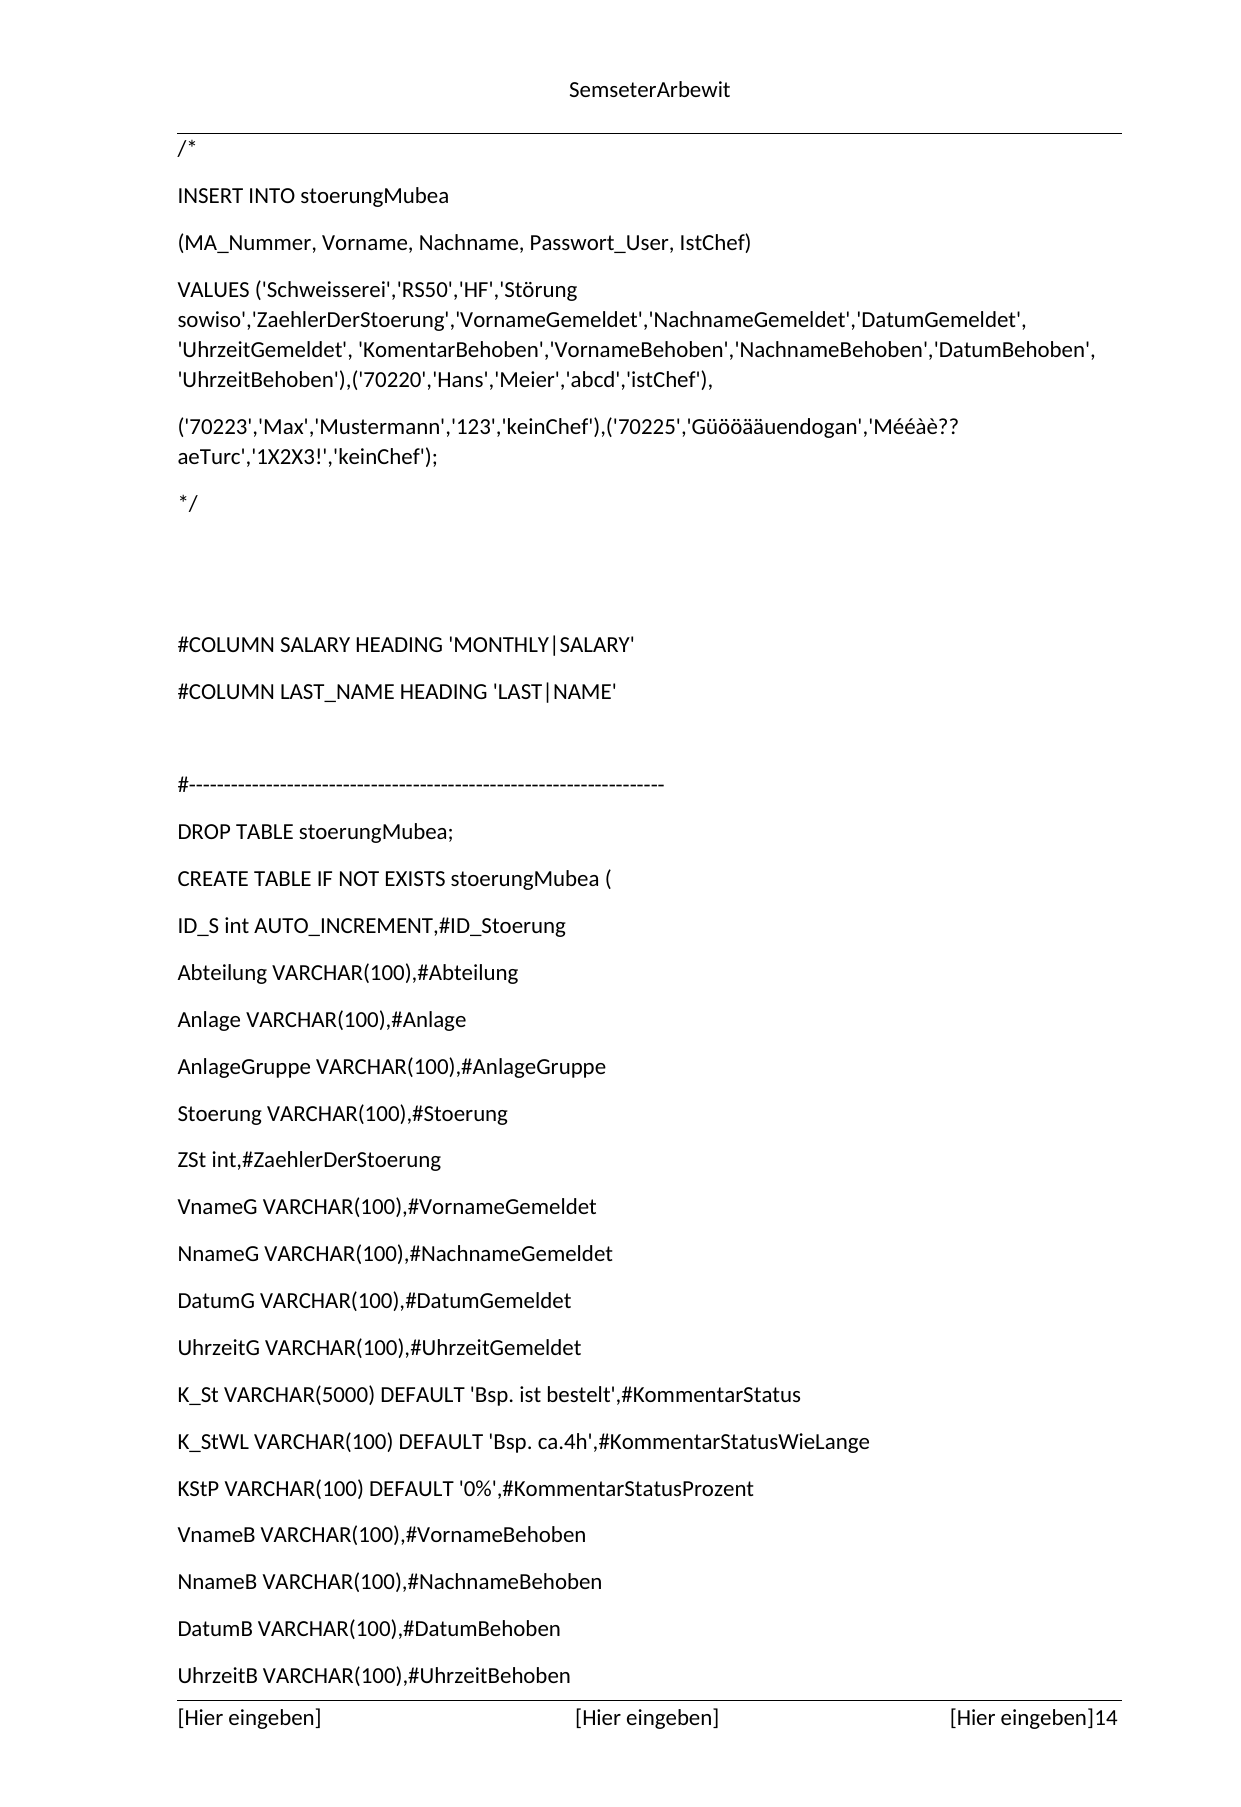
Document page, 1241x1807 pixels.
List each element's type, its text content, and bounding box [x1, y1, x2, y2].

text #-------------------------------------------------------------------- [177, 771, 1122, 799]
text #COLUMN LAST_NAME HEADING 'LAST|NAME' [177, 677, 1122, 705]
text CREATE TABLE IF NOT EXISTS stoerungMubea ( [177, 864, 1122, 892]
text ZSt int,#ZaehlerDerStoerung [177, 1146, 1122, 1174]
text INSERT INTO stoerungMubea [177, 181, 1122, 209]
text Stoerung VARCHAR(100),#Stoerung [177, 1099, 1122, 1127]
text UhrzeitB VARCHAR(100),#UhrzeitBehoben [177, 1661, 1122, 1689]
text VnameG VARCHAR(100),#VornameGemeldet [177, 1192, 1122, 1221]
text DatumB VARCHAR(100),#DatumBehoben [177, 1614, 1122, 1642]
text Abteilung VARCHAR(100),#Abteilung [177, 958, 1122, 986]
text NnameB VARCHAR(100),#NachnameBehoben [177, 1567, 1122, 1596]
text NnameG VARCHAR(100),#NachnameGemeldet [177, 1239, 1122, 1267]
text K_StWL VARCHAR(100) DEFAULT 'Bsp. ca.4h',#KommentarStatusWieLange [177, 1427, 1122, 1455]
text VALUES ('Schweisserei','RS50','HF','Störung sowiso','ZaehlerDerStoerung','VornameGemeldet','NachnameGemeldet','DatumGemeldet', 'UhrzeitGemeldet', 'KomentarBehoben','VornameBehoben','NachnameBehoben','DatumBehoben', 'UhrzeitBehoben'),('70220','Hans','Meier','abcd','istChef'), [177, 275, 1122, 393]
text #COLUMN SALARY HEADING 'MONTHLY|SALARY' [177, 630, 1122, 658]
text */ [177, 489, 1122, 517]
text Anlage VARCHAR(100),#Anlage [177, 1005, 1122, 1033]
text (MA_Nummer, Vorname, Nachname, Passwort_User, IstChef) [177, 228, 1122, 256]
text ('70223','Max','Mustermann','123','keinChef'),('70225','Güööääuendogan','Mééàè??aeTurc','1X2X3!','keinChef'); [177, 412, 1122, 471]
text K_St VARCHAR(5000) DEFAULT 'Bsp. ist bestelt',#KommentarStatus [177, 1380, 1122, 1408]
text /* [177, 134, 1122, 162]
text KStP VARCHAR(100) DEFAULT '0%',#KommentarStatusProzent [177, 1474, 1122, 1502]
text UhrzeitG VARCHAR(100),#UhrzeitGemeldet [177, 1333, 1122, 1361]
text AnlageGruppe VARCHAR(100),#AnlageGruppe [177, 1052, 1122, 1080]
text ID_S int AUTO_INCREMENT,#ID_Stoerung [177, 911, 1122, 939]
text VnameB VARCHAR(100),#VornameBehoben [177, 1521, 1122, 1549]
text DROP TABLE stoerungMubea; [177, 817, 1122, 846]
text DatumG VARCHAR(100),#DatumGemeldet [177, 1286, 1122, 1314]
